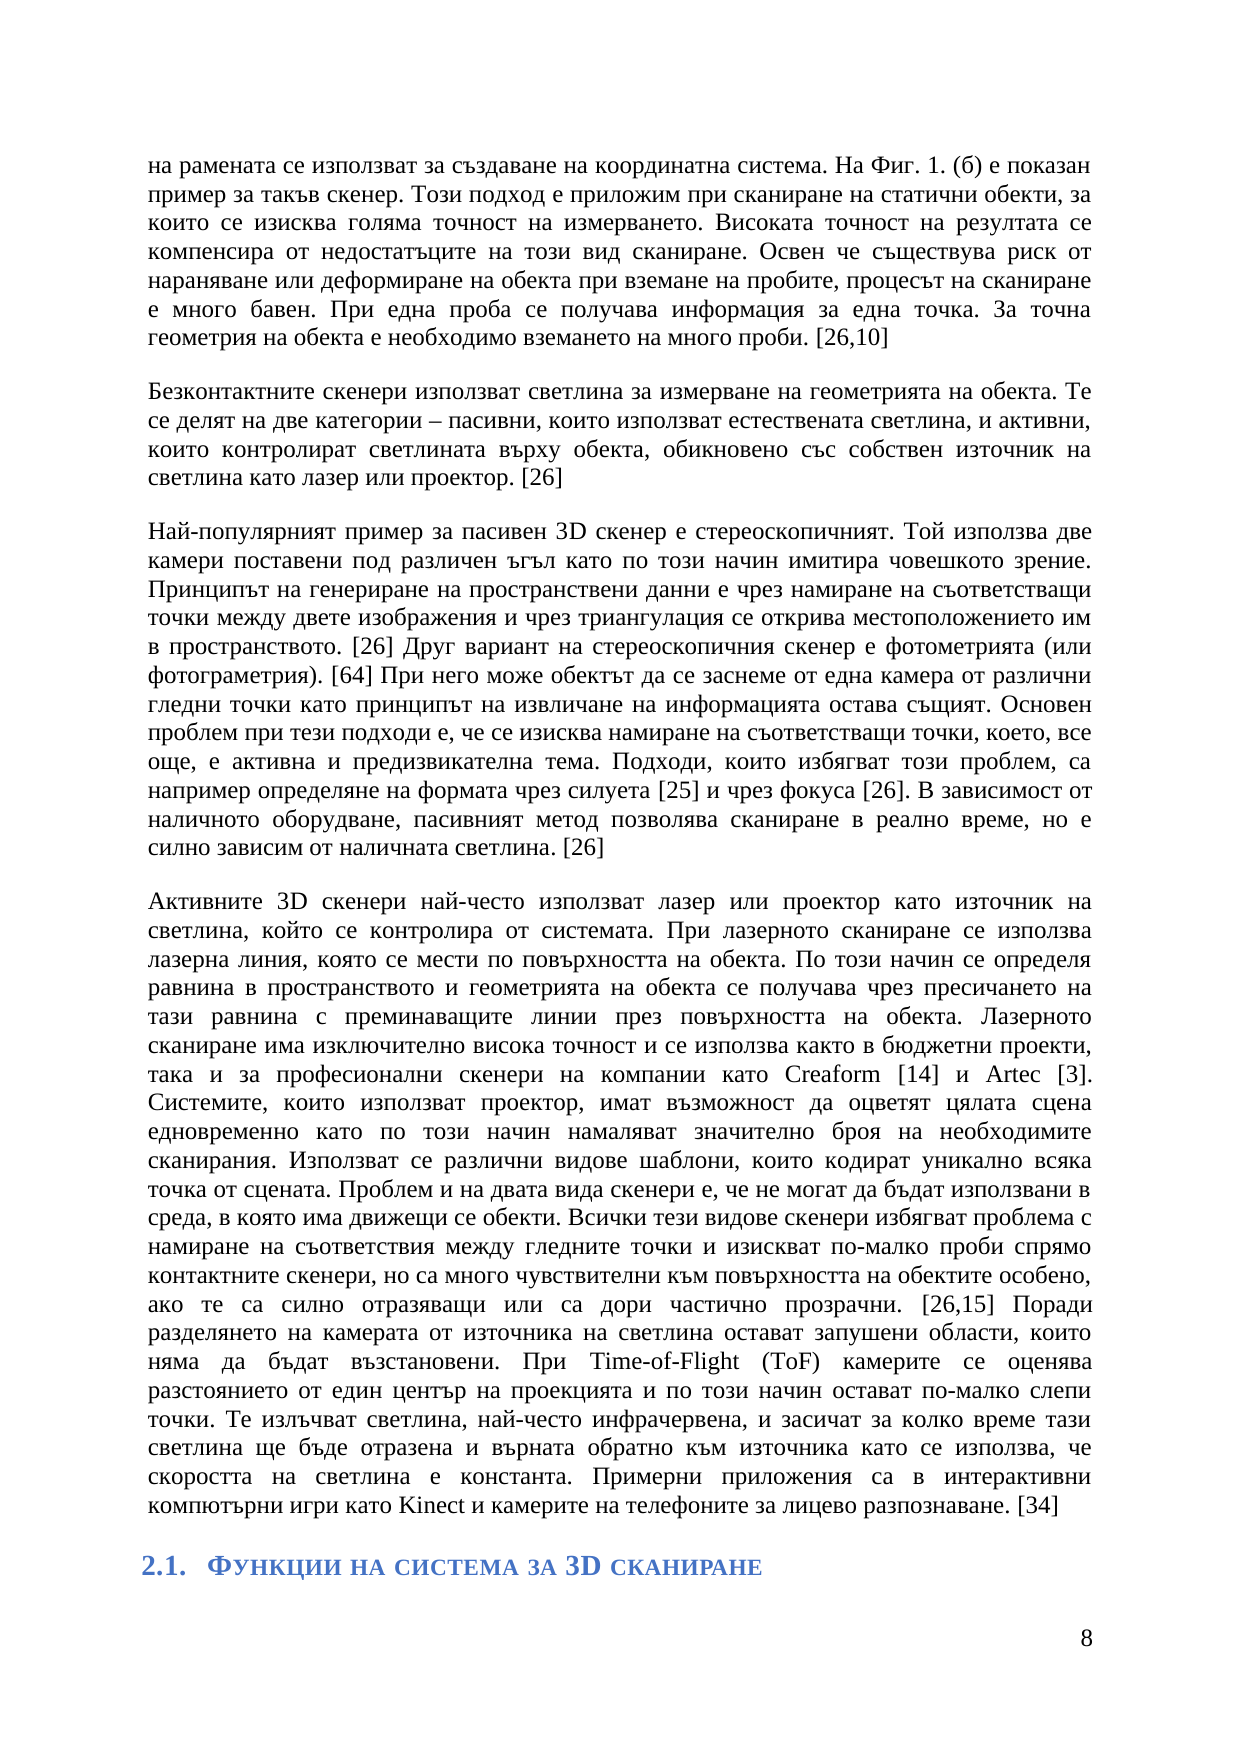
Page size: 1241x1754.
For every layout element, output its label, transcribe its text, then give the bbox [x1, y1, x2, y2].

text Най-популярният пример за пасивен 3D скенер е стереоскопичният. Той използва две камери поставени под различен ъгъл като по този начин имитира човешкото зрение. Принципът на генериране на пространствени данни е чрез намиране на съответстващи точки между двете изображения и чрез триангулация се открива местоположението им в пространството. [26] Друг вариант на стереоскопичния скенер е фотометрията (или фотограметрия). [64] При него може обектът да се заснеме от една камера от различни гледни точки като принципът на извличане на информацията остава същият. Основен проблем при тези подходи е, че се изисква намиране на съответстващи точки, което, все още, е активна и предизвикателна тема. Подходи, които избягват този проблем, са например определяне на формата чрез силуета [25] и чрез фокуса [26]. В зависимост от наличното оборудване, пасивният метод позволява сканиране в реално време, но е силно зависим от наличната светлина. [26] [148, 516, 1093, 861]
subtitle Функции на система за 3D сканиране [186, 1548, 1093, 1581]
text Активните 3D скенери най-често използват лазер или проектор като източник на светлина, който се контролира от системата. При лазерното сканиране се използва лазерна линия, която се мести по повърхността на обекта. По този начин се определя равнина в пространството и геометрията на обекта се получава чрез пресичането на тази равнина с преминаващите линии през повърхността на обекта. Лазерното сканиране има изключително висока точност и се използва както в бюджетни проекти, така и за професионални скенери на компании като Creaform [14] и Artec [3]. Системите, които използват проектор, имат възможност да оцветят цялата сцена едновременно като по този начин намаляват значително броя на необходимите сканирания. Използват се различни видове шаблони, които кодират уникално всяка точка от сцената. Проблем и на двата вида скенери е, че не могат да бъдат използвани в среда, в която има движещи се обекти. Всички тези видове скенери избягват проблема с намиране на съответствия между гледните точки и изискват по-малко проби спрямо контактните скенери, но са много чувствителни към повърхността на обектите особено, ако те са силно отразяващи или са дори частично прозрачни. [26,15] Поради разделянето на камерата от източника на светлина остават запушени области, които няма да бъдат възстановени. При Time-of-Flight (ToF) камерите се оценява разстоянието от един център на проекцията и по този начин остават по-малко слепи точки. Те излъчват светлина, най-често инфрачервена, и засичат за колко време тази светлина ще бъде отразена и върната обратно към източника като се използва, че скоростта на светлина е константа. Примерни приложения са в интерактивни компютърни игри като Kinect и камерите на телефоните за лицево разпознаване. [34] [148, 886, 1093, 1519]
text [148, 150, 1093, 351]
text Безконтактните скенери използват светлина за измерване на геометрията на обекта. Те се делят на две категории – пасивни, които използват естествената светлина, и активни, които контролират светлината върху обекта, обикновено със собствен източник на светлина като лазер или проектор. [26] [148, 376, 1093, 491]
